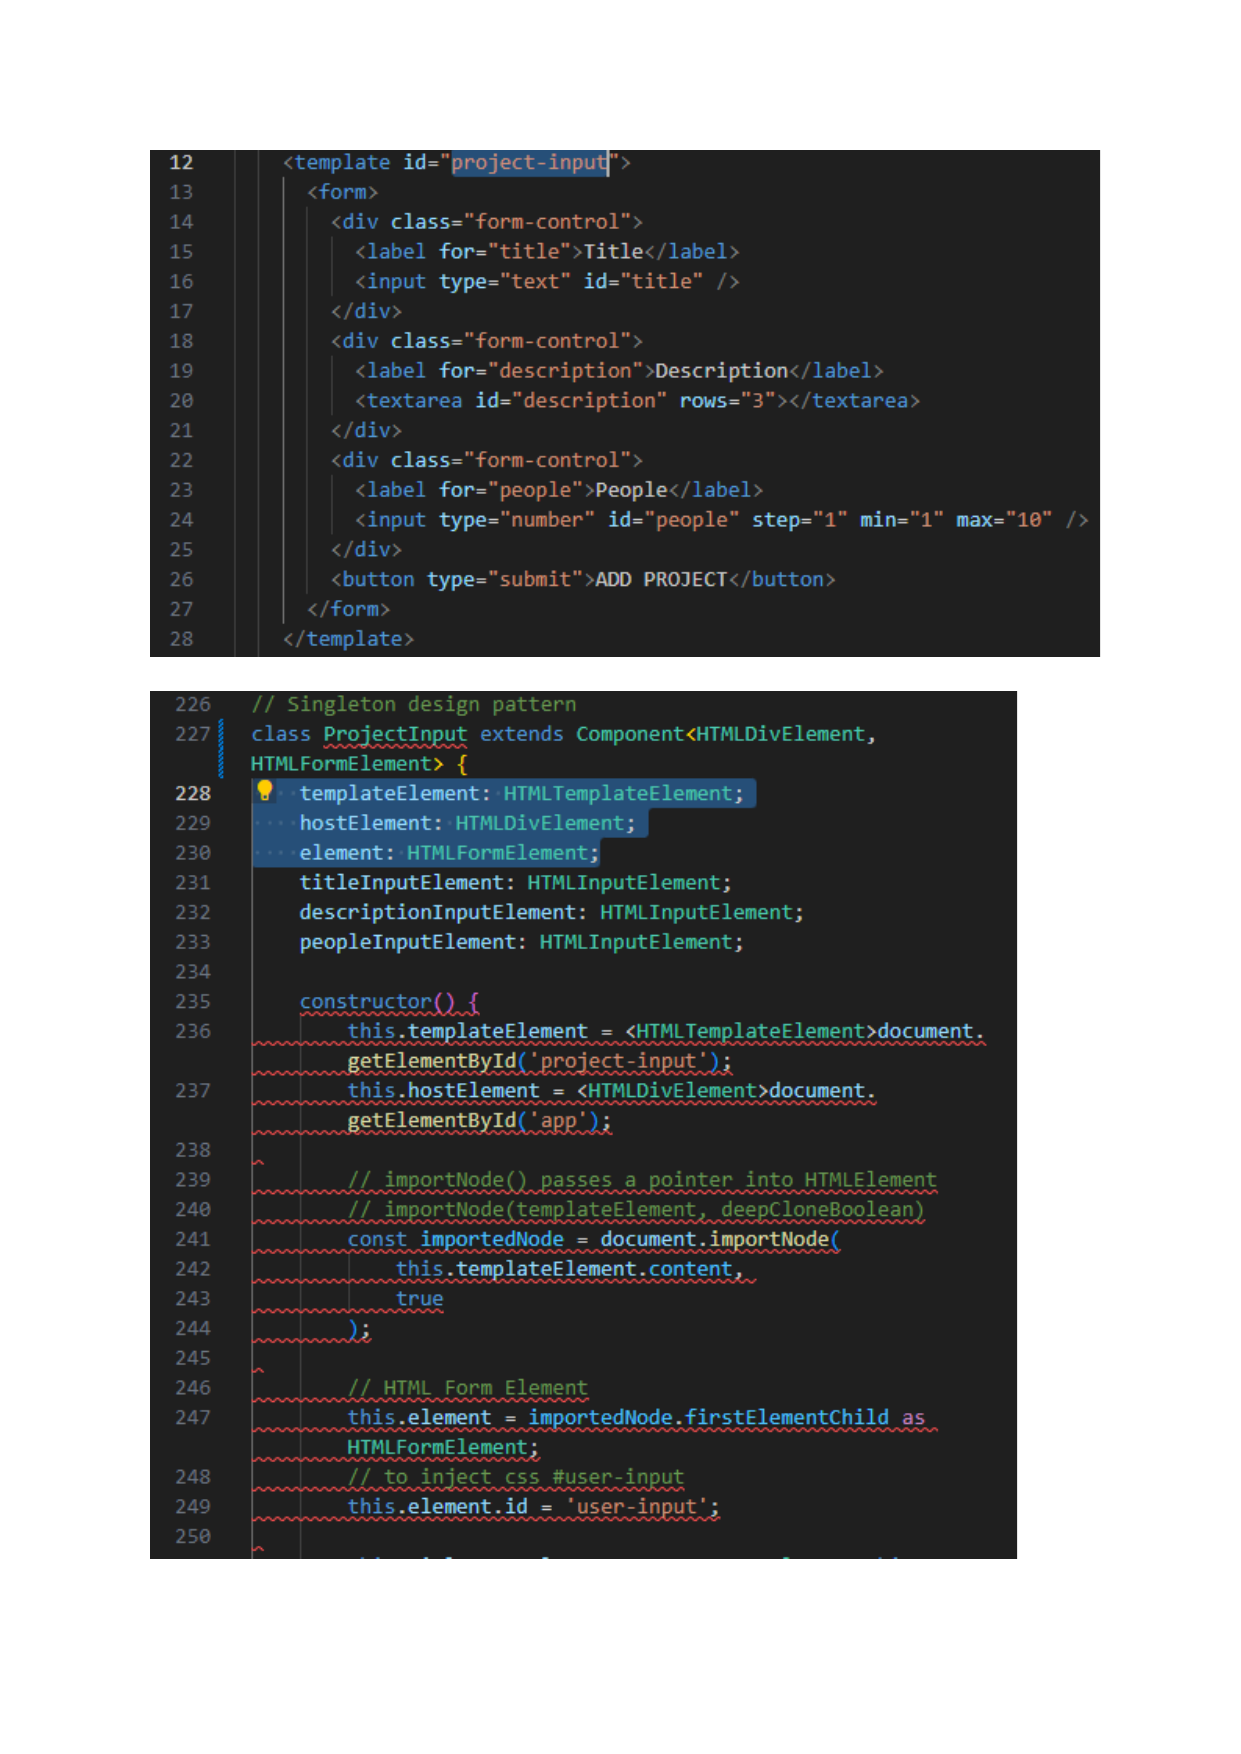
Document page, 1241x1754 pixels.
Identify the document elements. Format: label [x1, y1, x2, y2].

picture [150, 691, 1018, 1559]
picture [150, 150, 1100, 657]
